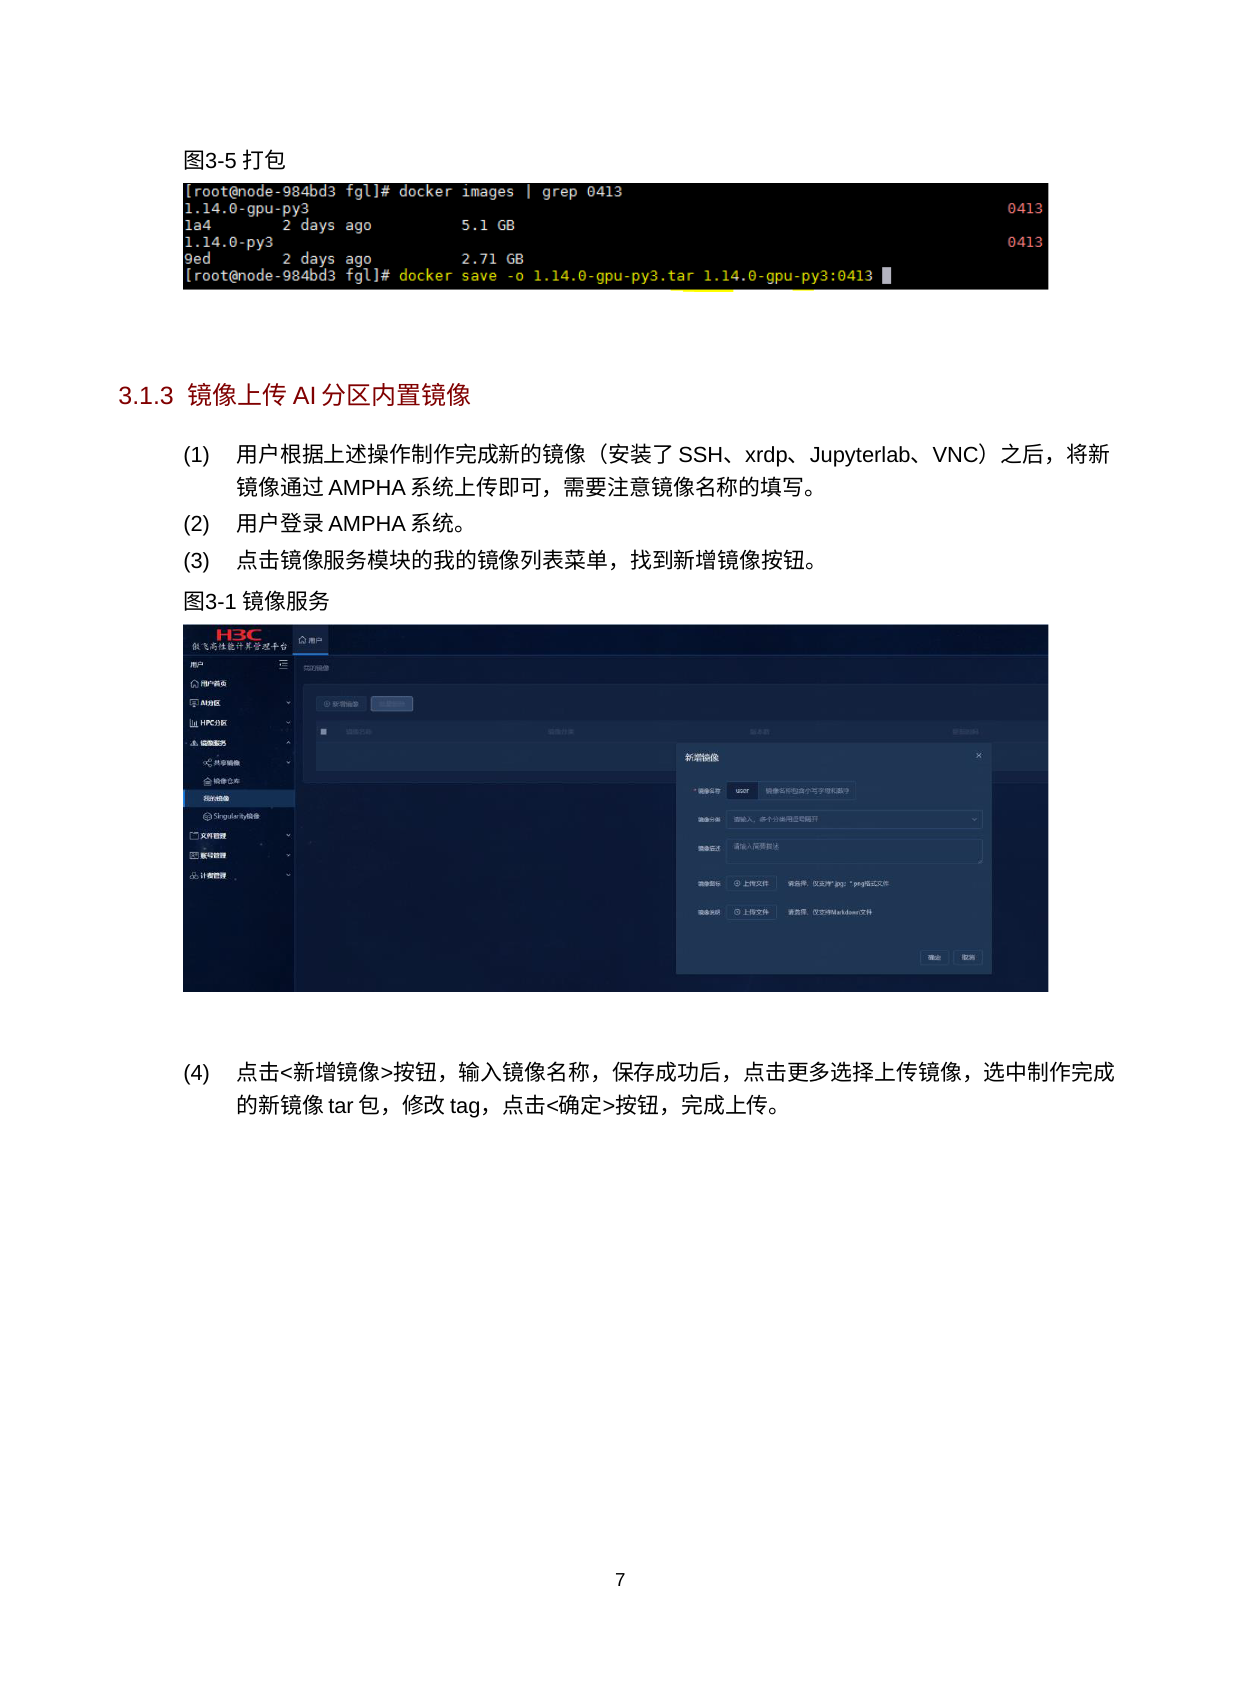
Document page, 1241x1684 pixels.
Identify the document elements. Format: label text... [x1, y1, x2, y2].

text 镜像服务 [183, 583, 1122, 616]
text 点击镜像服务模块的我的镜像列表菜单，找到新增镜像按钮。 [183, 542, 1122, 575]
text 打包 [183, 143, 1122, 175]
text 点击<新增镜像>按钮，输入镜像名称，保存成功后，点击更多选择上传镜像，选中制作完成的新镜像tar包，修改tag，点击<确定>按钮，完成上传。 [183, 1055, 1122, 1120]
text 用户登录AMPHA系统。 [183, 506, 1122, 538]
text 用户根据上述操作制作完成新的镜像（安装了SSH、xrdp、Jupyterlab、VNC）之后，将新镜像通过AMPHA系统上传即可，需要注意镜像名称的填写。 [183, 437, 1122, 502]
subtitle 镜像上传AI分区内置镜像 [118, 375, 1122, 412]
